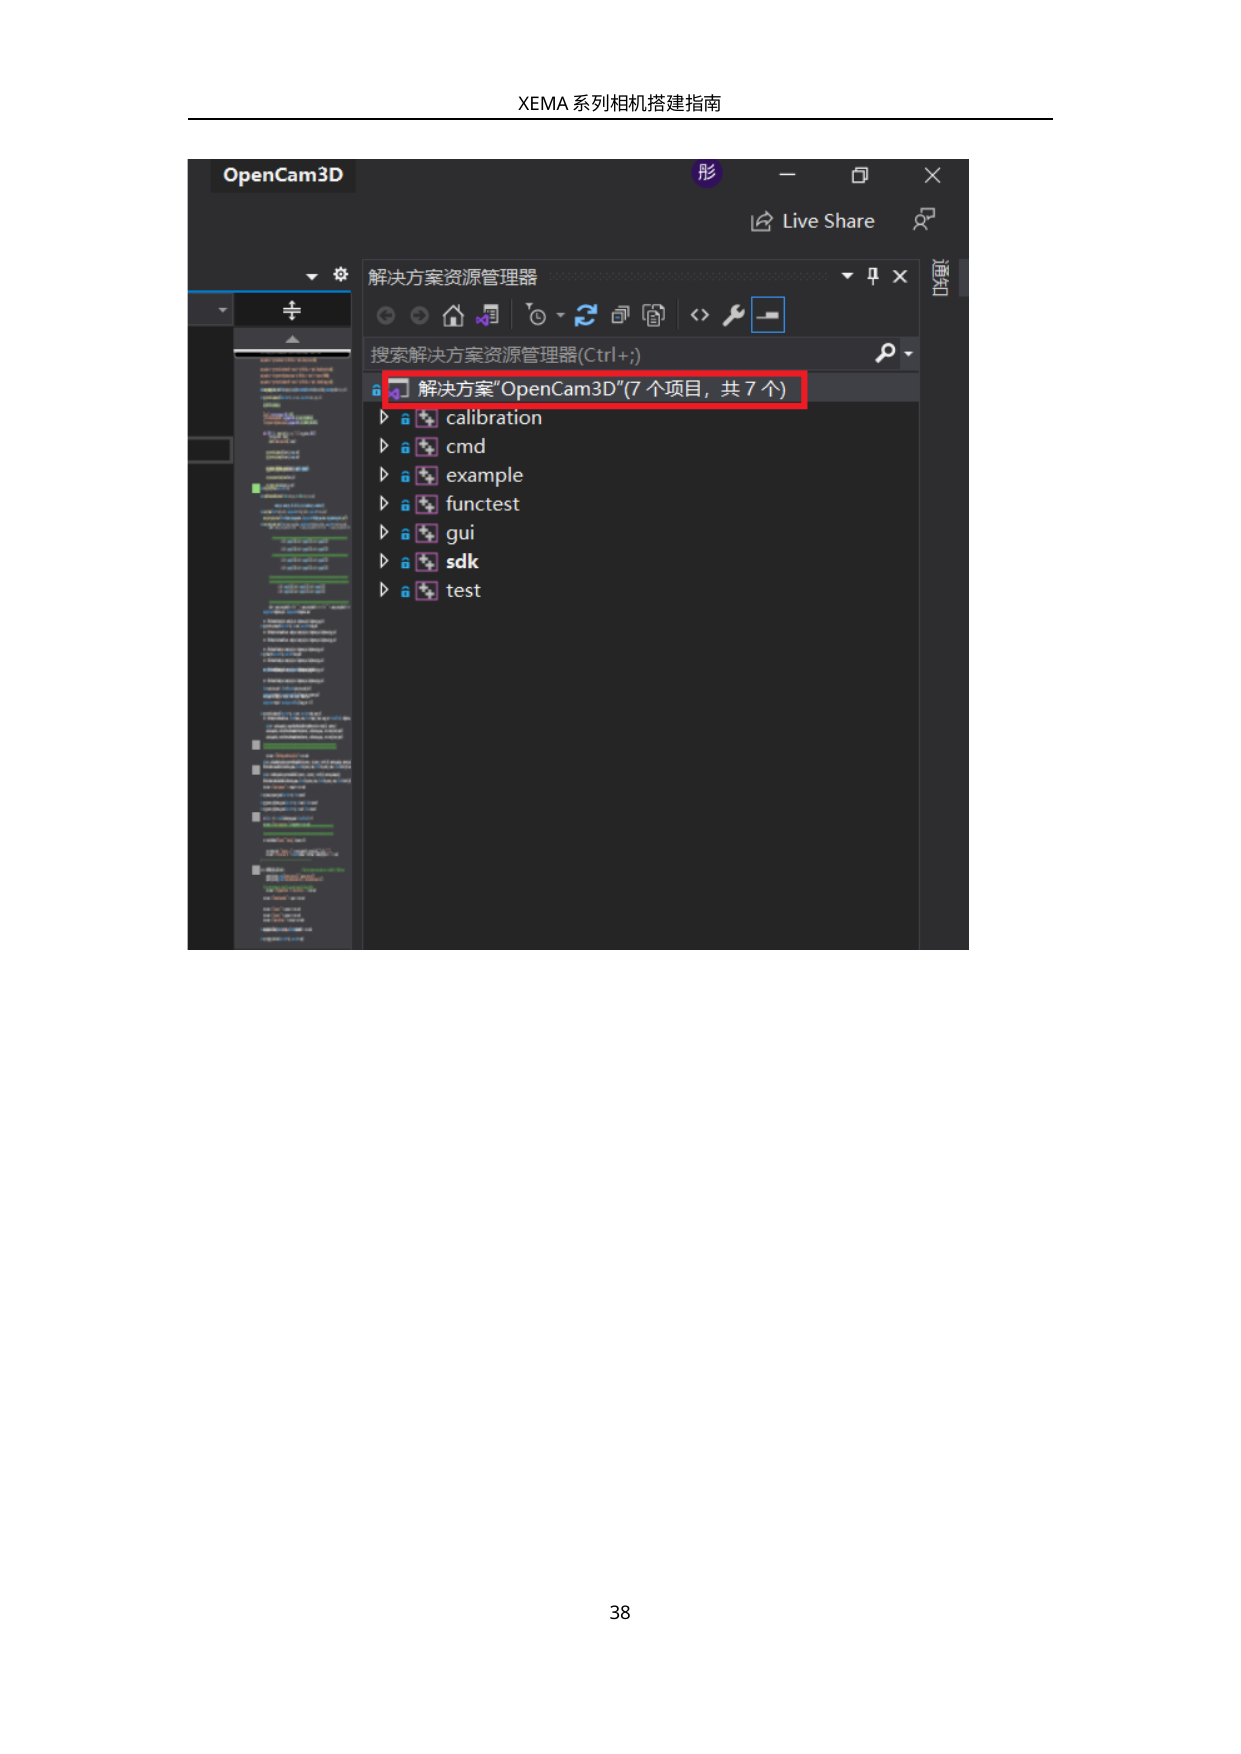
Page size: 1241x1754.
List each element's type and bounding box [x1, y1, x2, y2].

picture [187, 159, 969, 950]
